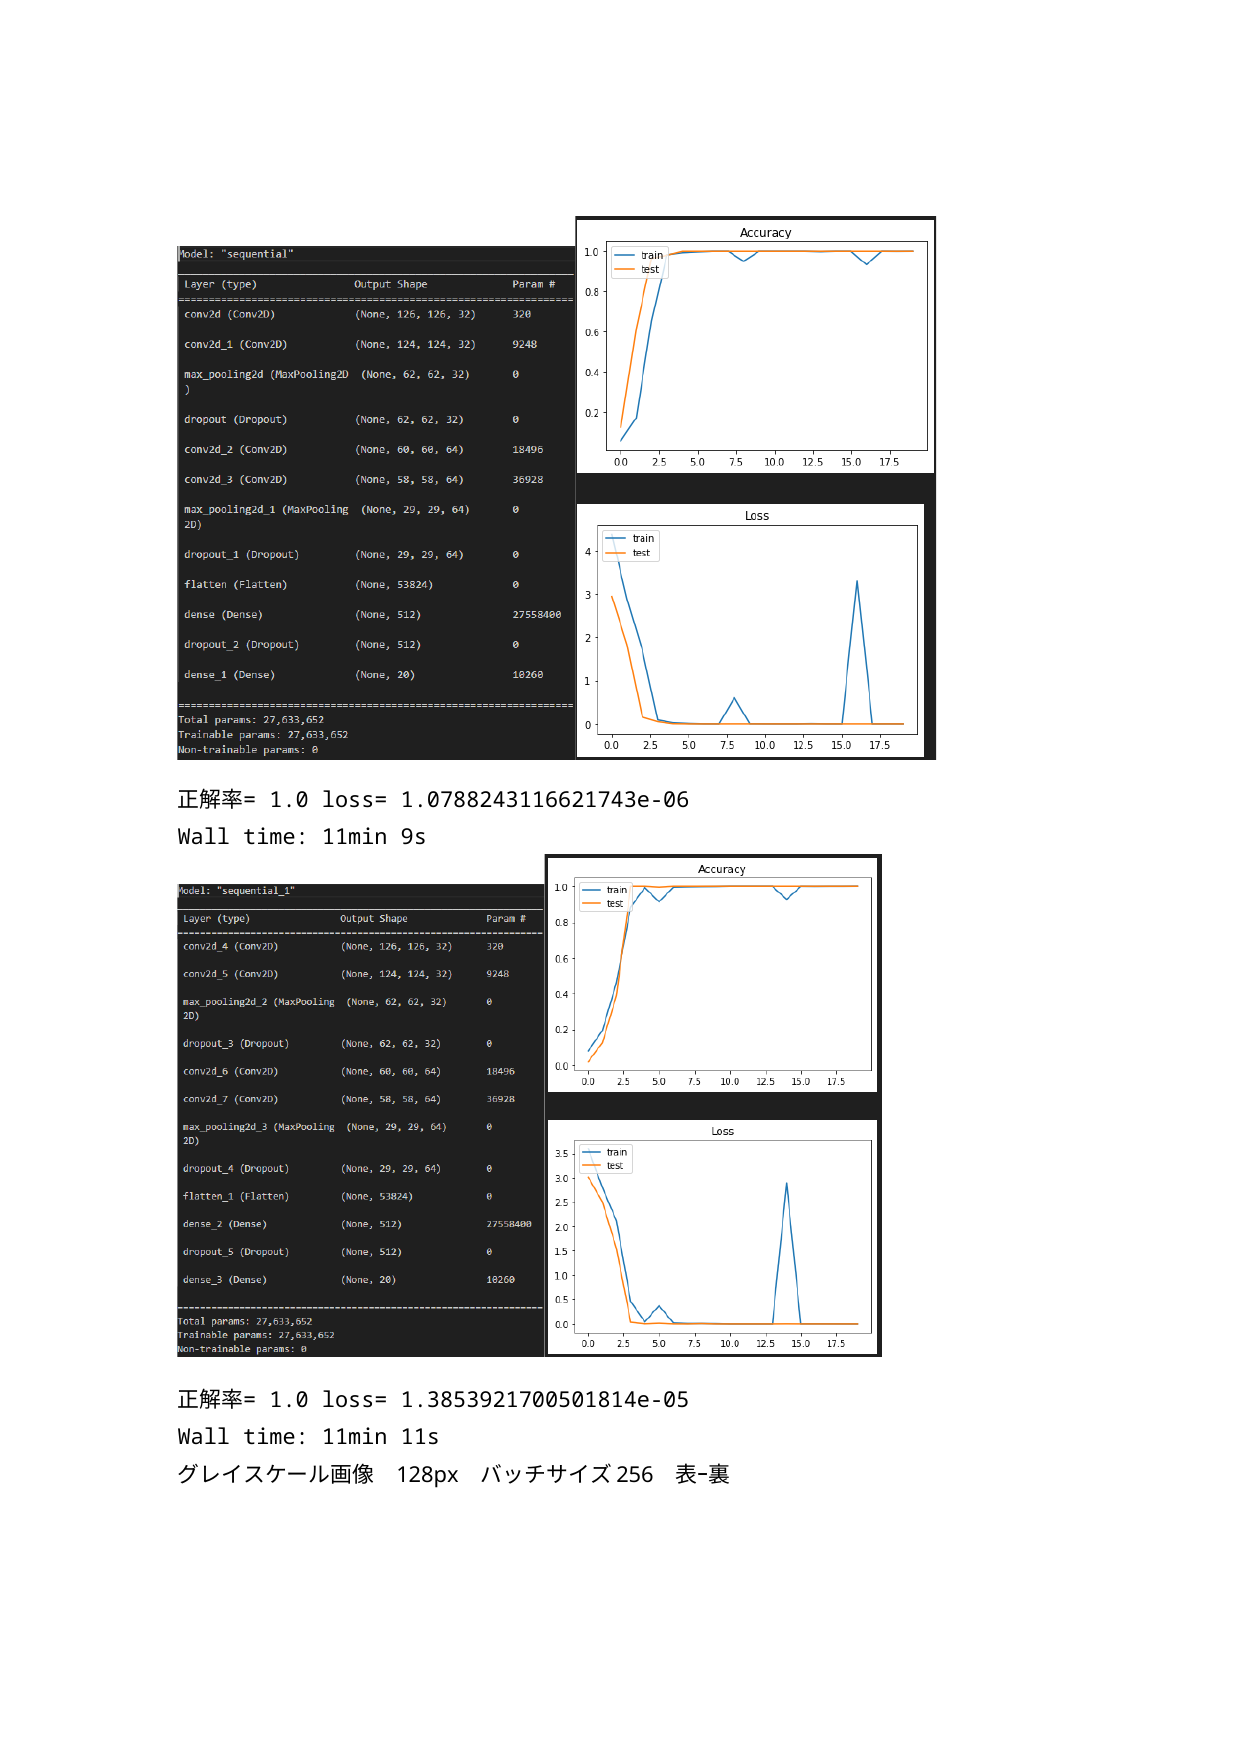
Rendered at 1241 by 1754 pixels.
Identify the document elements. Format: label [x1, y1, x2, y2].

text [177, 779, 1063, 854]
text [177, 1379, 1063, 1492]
picture [177, 854, 882, 1357]
picture [177, 216, 937, 760]
